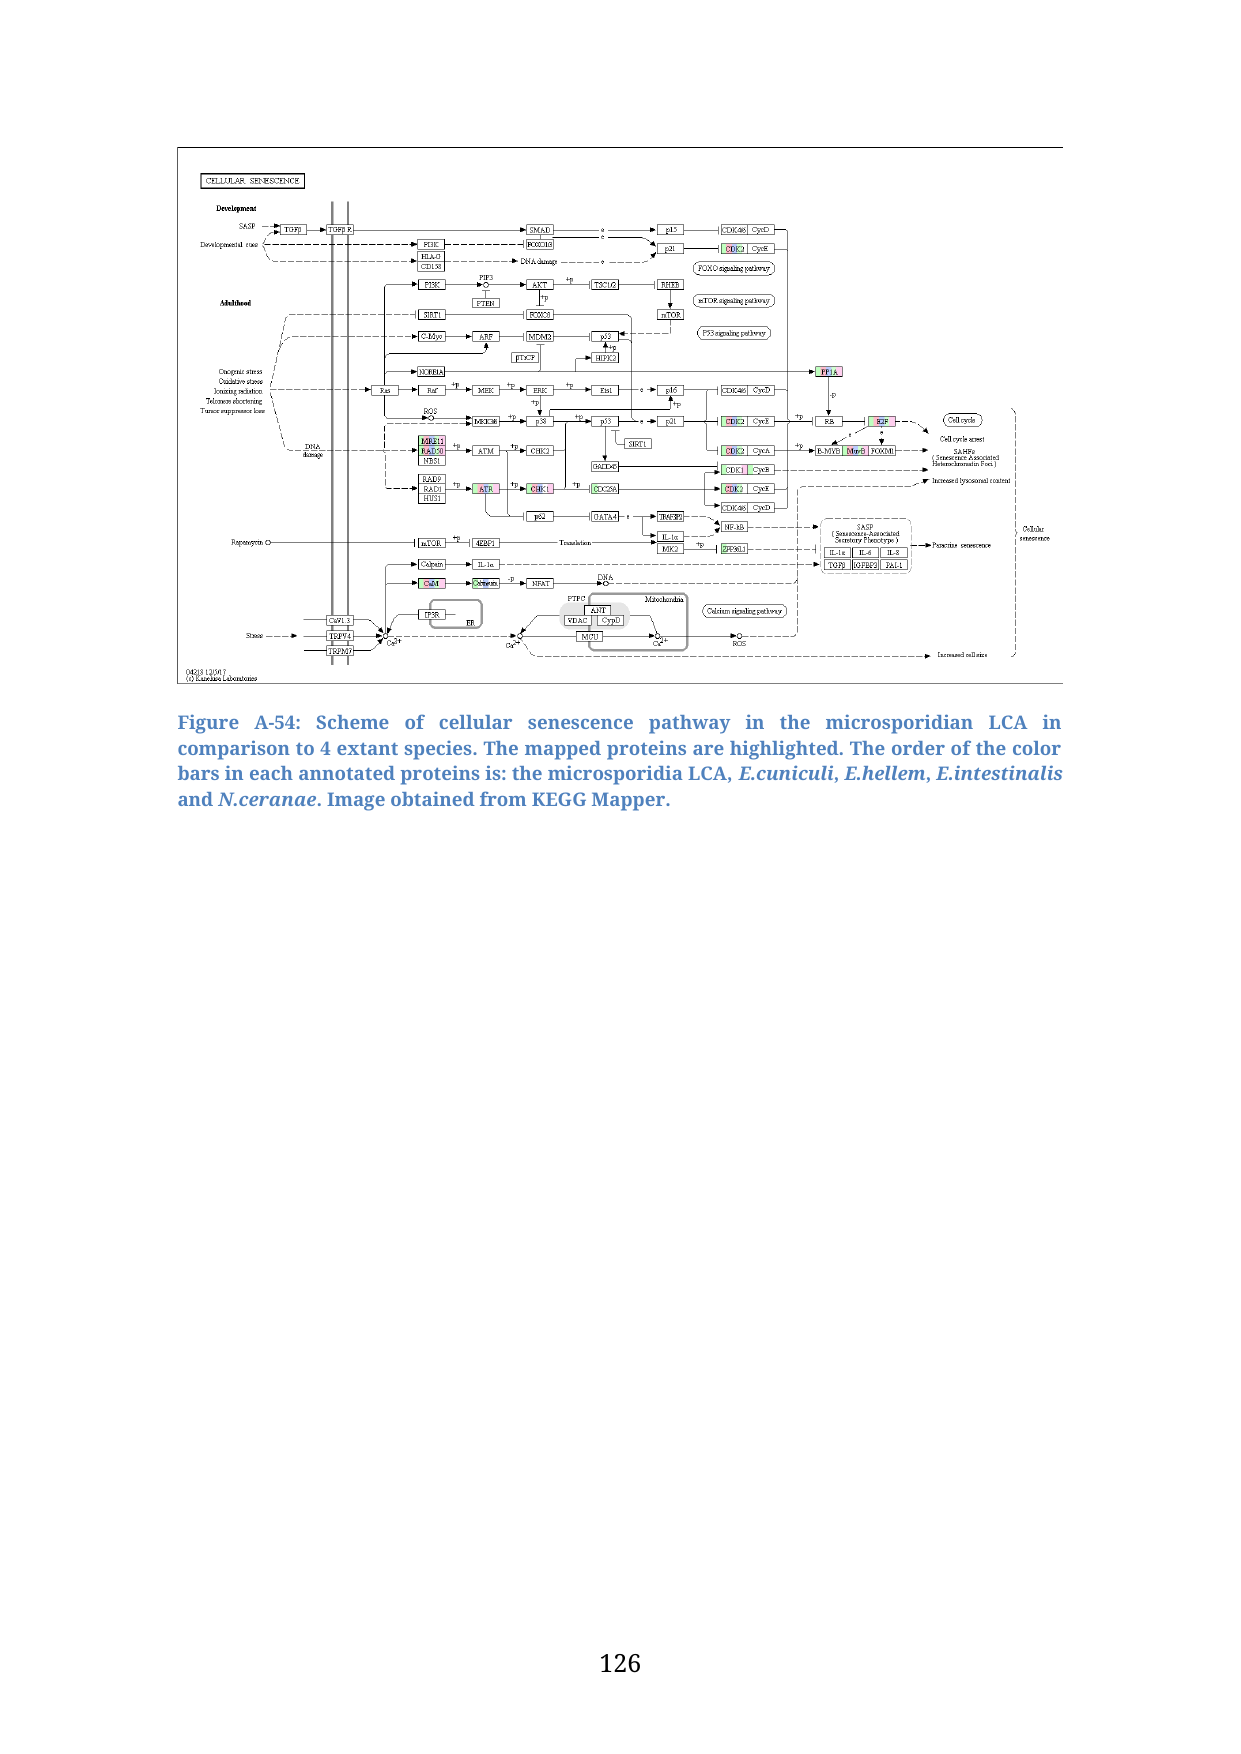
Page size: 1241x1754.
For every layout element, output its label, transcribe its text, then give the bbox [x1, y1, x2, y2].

picture [177, 147, 1063, 684]
